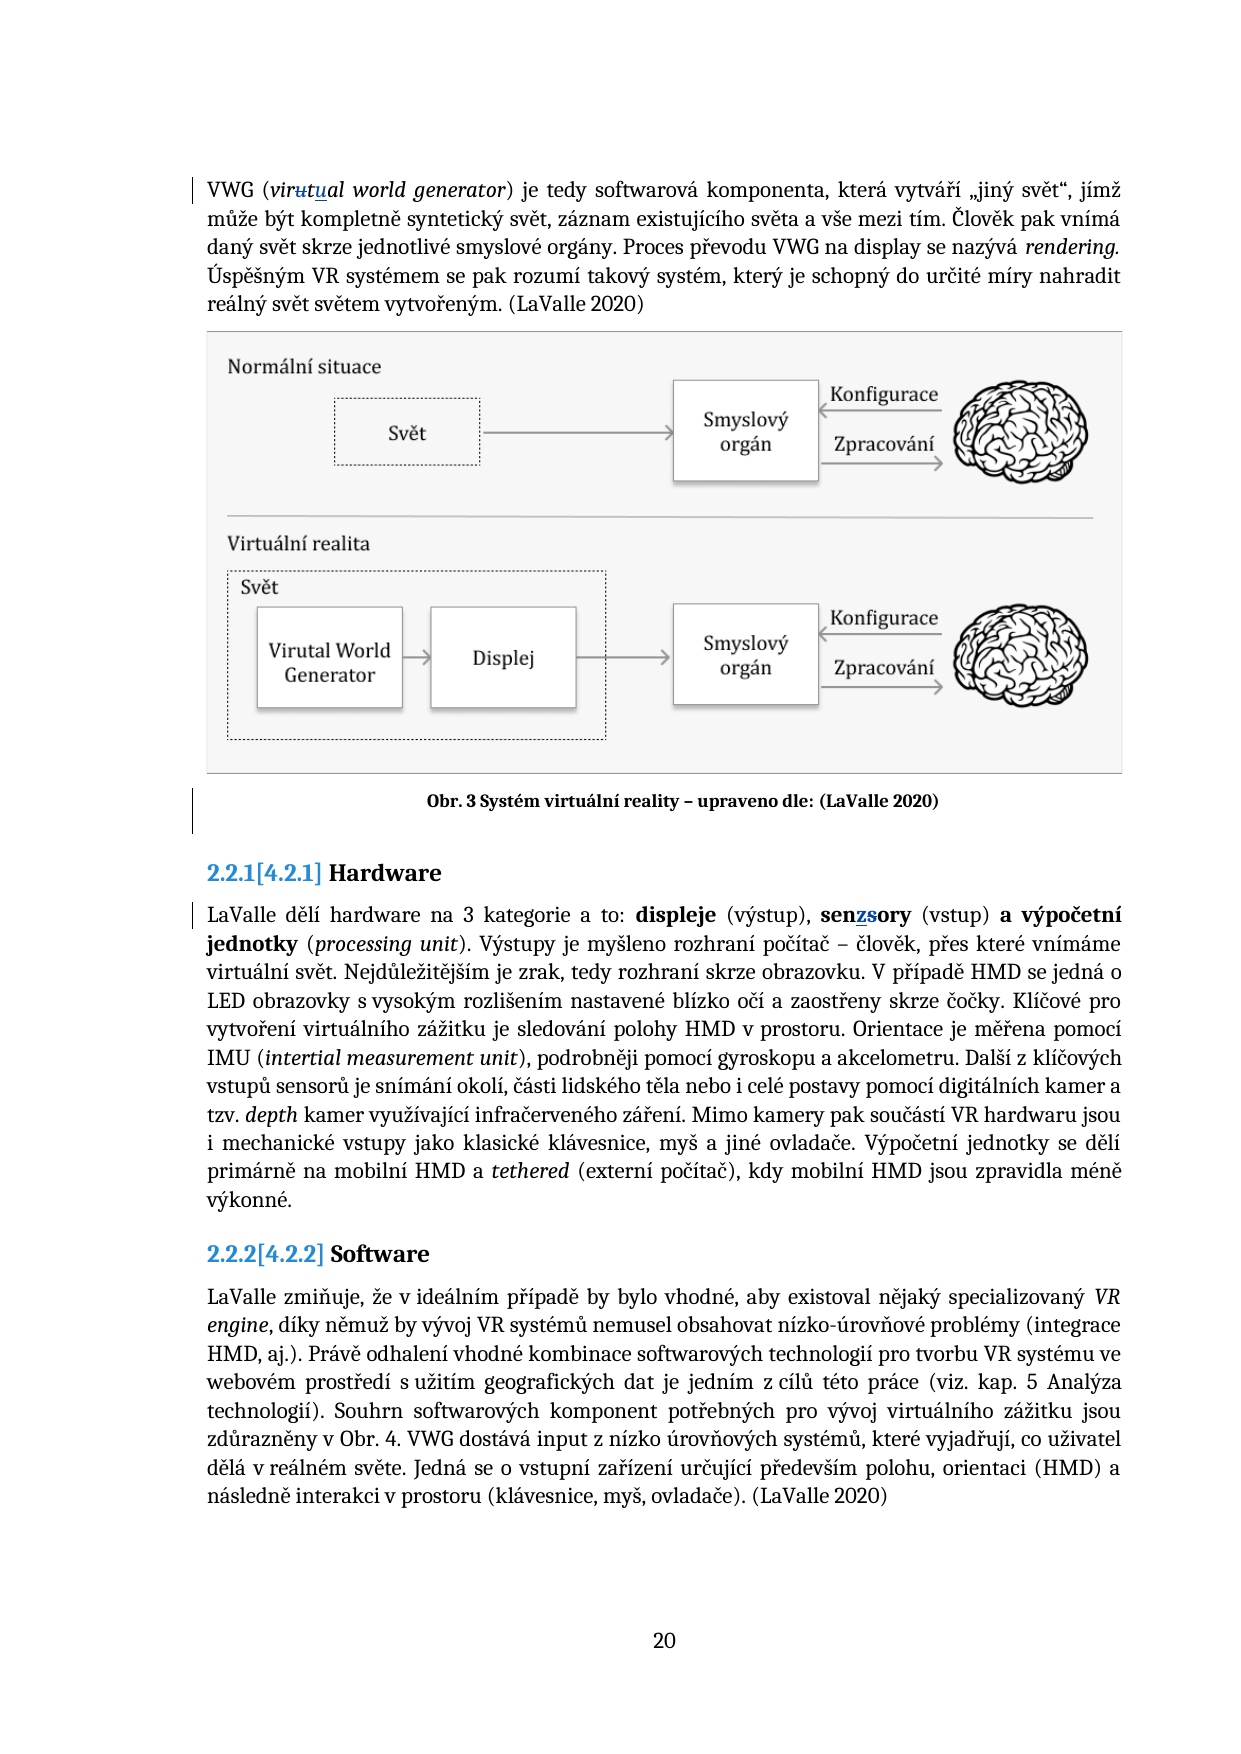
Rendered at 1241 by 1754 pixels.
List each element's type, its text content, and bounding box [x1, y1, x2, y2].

subtitle Software [207, 1240, 1122, 1269]
picture [206, 331, 1123, 774]
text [207, 177, 1122, 317]
text LaValle dělí hardware na 3 kategorie a to: displeje (výstup), senory (vstup) a výpočetní jednotky (processing unit). Výstupy je myšleno rozhraní počítač – člověk, přes které vnímáme virtuální svět. Nejdůležitějším je zrak, tedy rozhraní skrze obrazovku. V případě HMD se jedná o LED obrazovky s vysokým rozlišením nastavené blízko očí a zaostřeny skrze čočky. Klíčové pro vytvoření virtuálního zážitku je sledování polohy HMD v prostoru. Orientace je měřena pomocí IMU (intertial measurement unit), podrobněji pomocí gyroskopu a akcelometru. Další z klíčových vstupů sensorů je snímání okolí, části lidského těla nebo i celé postavy pomocí digitálních kamer a tzv. depth kamer využívající infračerveného záření. Mimo kamery pak součástí VR hardwaru jsou i mechanické vstupy jako klasické klávesnice, myš a jiné ovladače. Výpočetní jednotky se dělí primárně na mobilní HMD a tethered (externí počítač), kdy mobilní HMD jsou zpravidla méně výkonné. [207, 902, 1122, 1213]
text LaValle zmiňuje, že v ideálním případě by bylo vhodné, aby existoval nějaký specializovaný VR engine, díky němuž by vývoj VR systémů nemusel obsahovat nízko-úrovňové problémy (integrace HMD, aj.). Právě odhalení vhodné kombinace softwarových technologií pro tvorbu VR systému ve webovém prostředí s užitím geografických dat je jedním z cílů této práce (viz. kap. 4 Analýza technologií). Souhrn softwarových komponent potřebných pro vývoj virtuálního zážitku jsou zdůrazněny v Obr. 4. VWG dostává input z nízko úrovňových systémů, které vyjadřují, co uživatel dělá v reálném světe. Jedná se o vstupní zařízení určující především polohu, orientaci (HMD) a následně interakci v prostoru (klávesnice, myš, ovladače). (LaValle 2020) [207, 1284, 1122, 1509]
subtitle Hardware [207, 859, 1122, 887]
text Obr. 3 Systém virtuální reality – upraveno dle: (LaValle 2020) [244, 788, 1122, 812]
